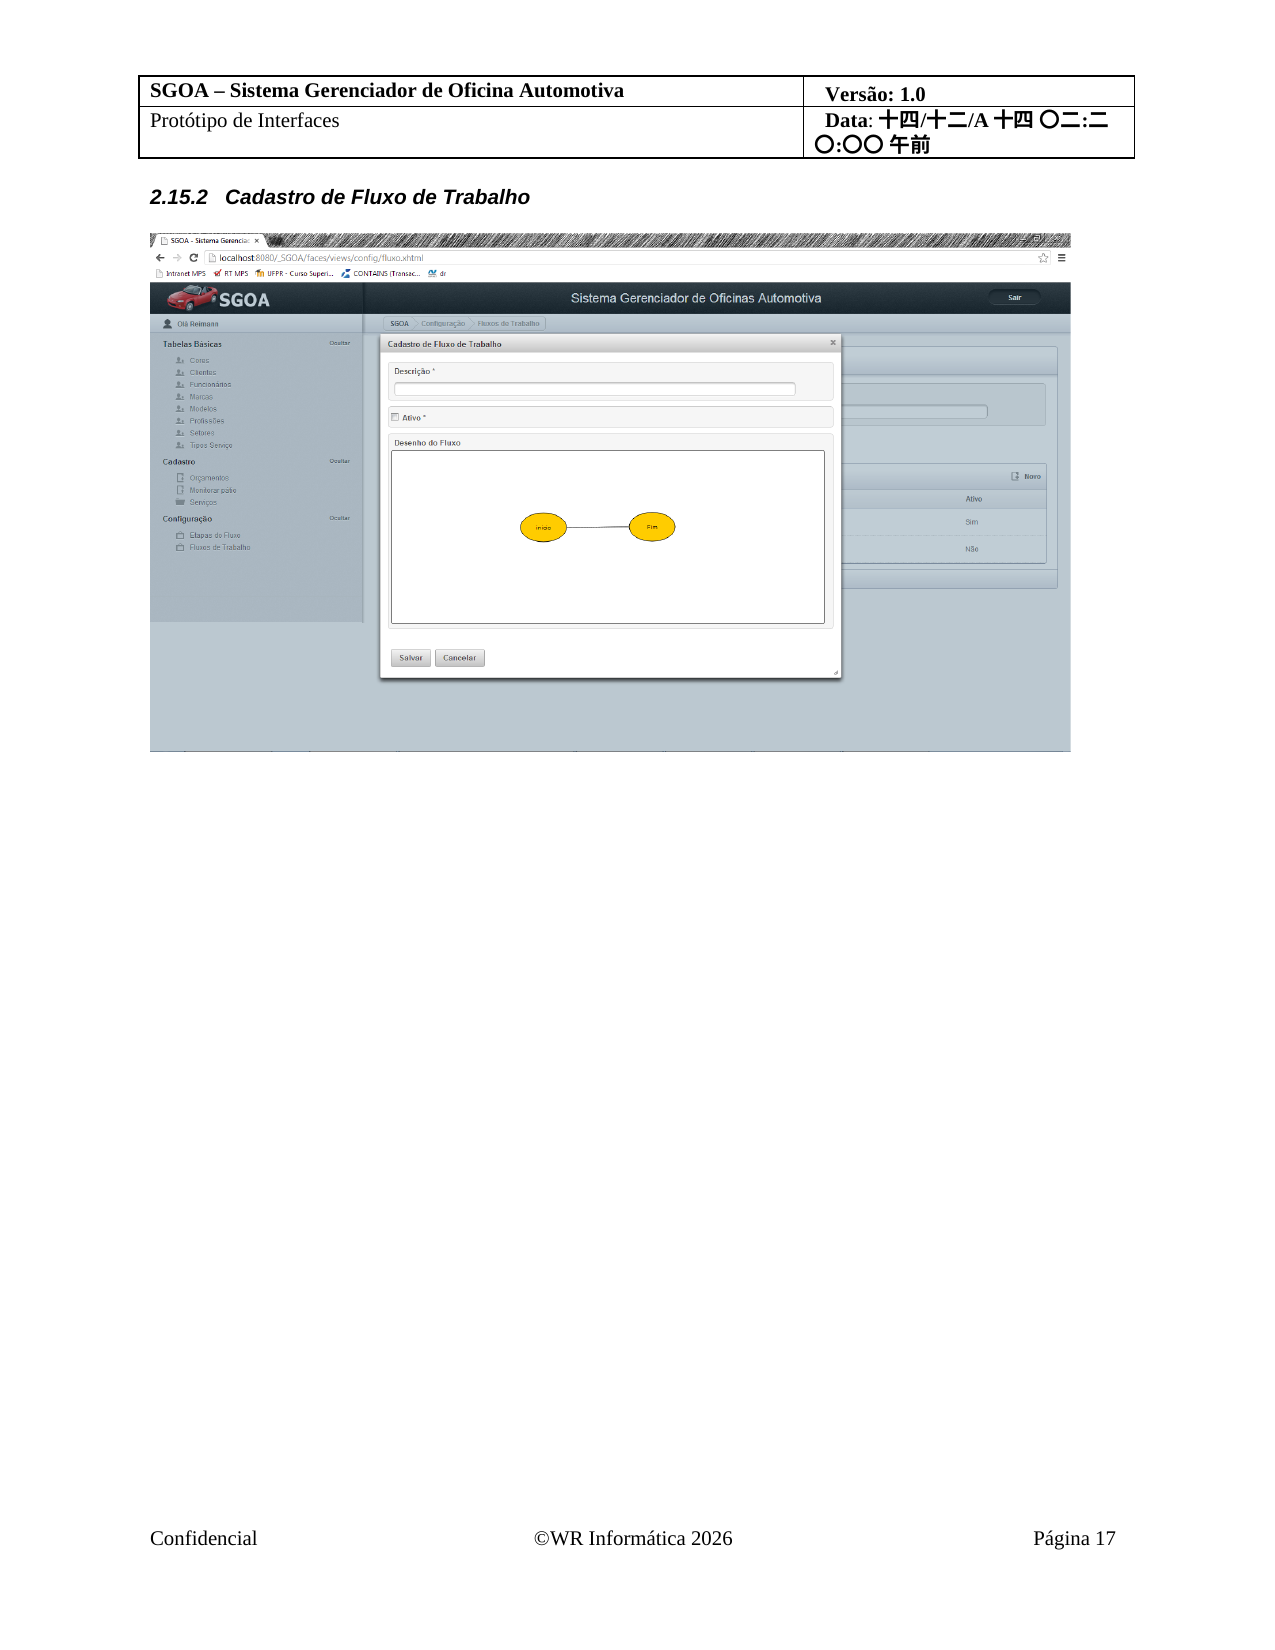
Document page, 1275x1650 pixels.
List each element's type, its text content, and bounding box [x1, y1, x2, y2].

subtitle Cadastro de Fluxo de Trabalho [150, 184, 1125, 209]
picture [150, 233, 1071, 752]
